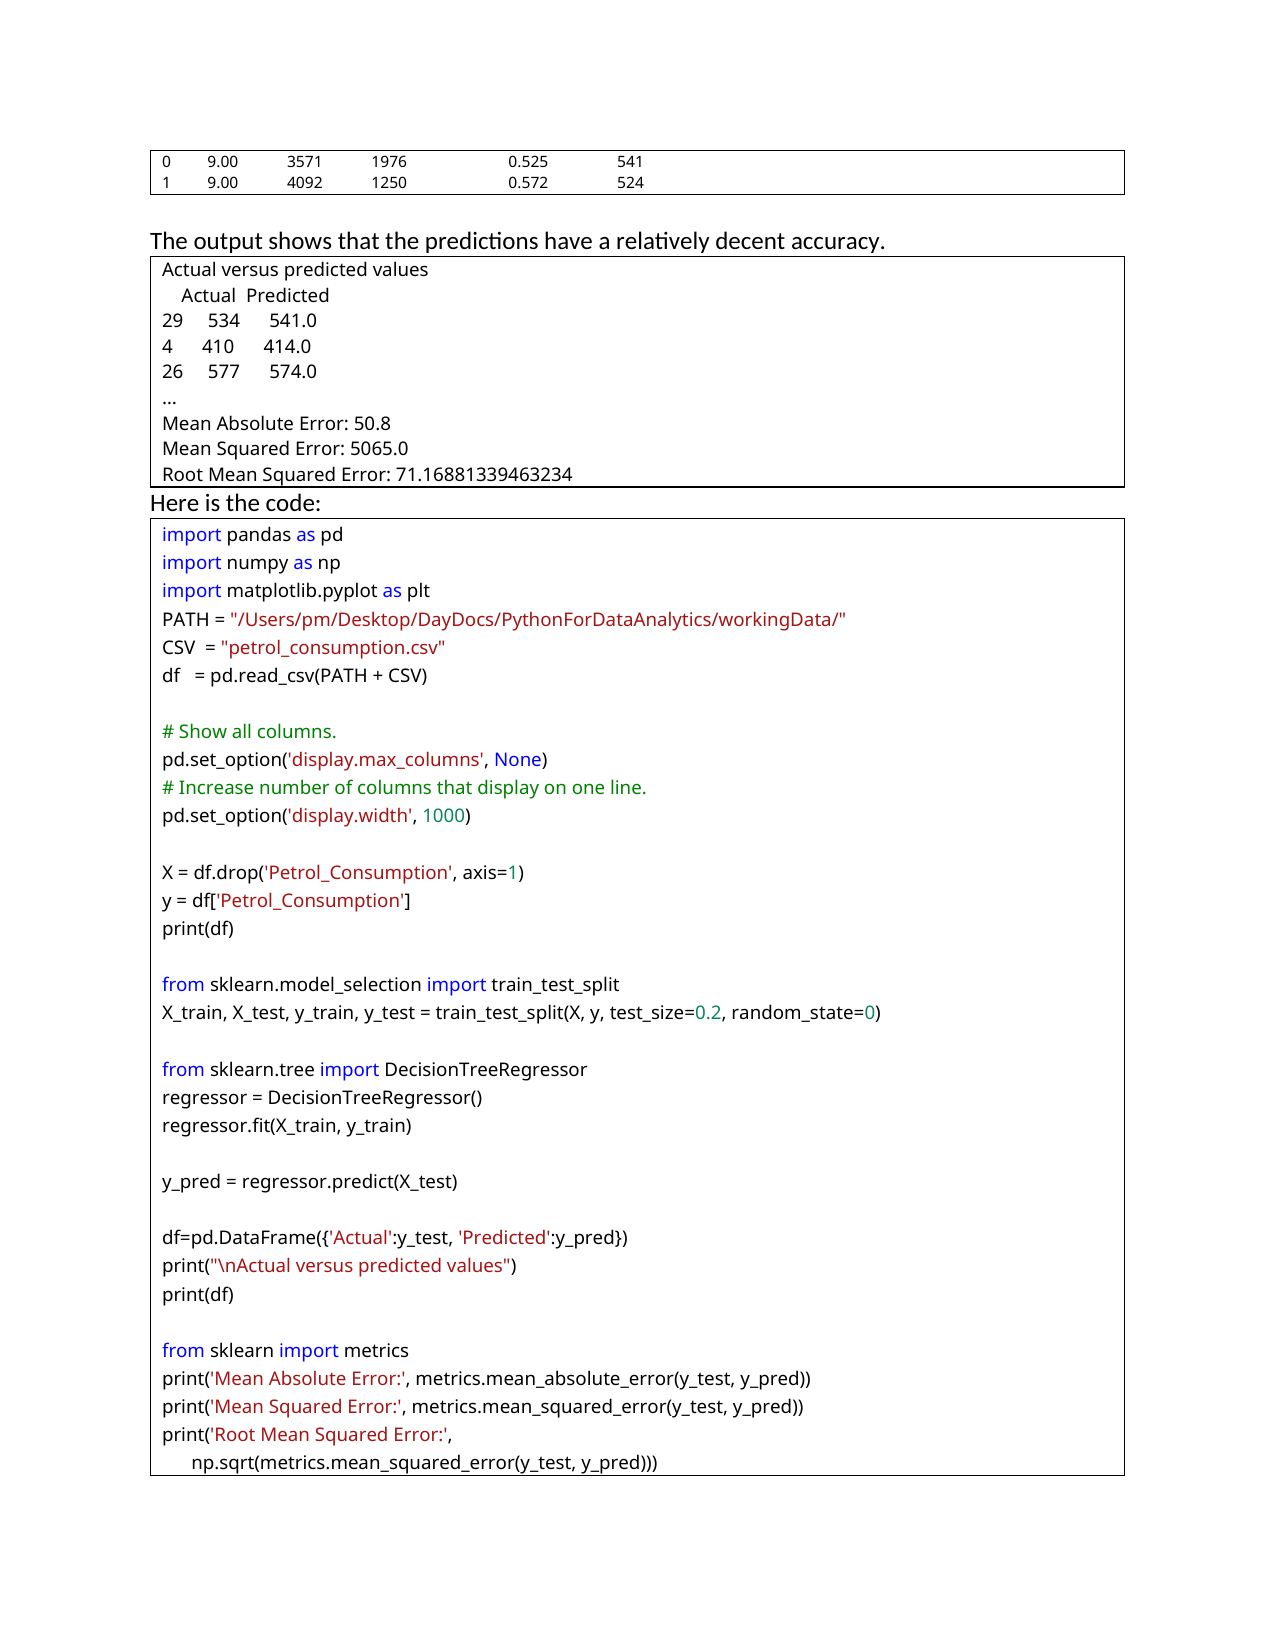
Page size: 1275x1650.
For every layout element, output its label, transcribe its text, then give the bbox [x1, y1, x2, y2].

table_header Actual versus predicted values Actual Predicted 29 534 541.0 4 410 414.0 26 577 574.0 … Mean Absolute Error: 50.8 Mean Squared Error: 5065.0 Root Mean Squared Error: 71.16881339463234 [151, 257, 1124, 486]
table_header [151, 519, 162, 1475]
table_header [151, 151, 1124, 193]
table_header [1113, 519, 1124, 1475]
text Here is the code: [150, 488, 1125, 518]
text The output shows that the predictions have a relatively decent accuracy. [150, 225, 1125, 256]
